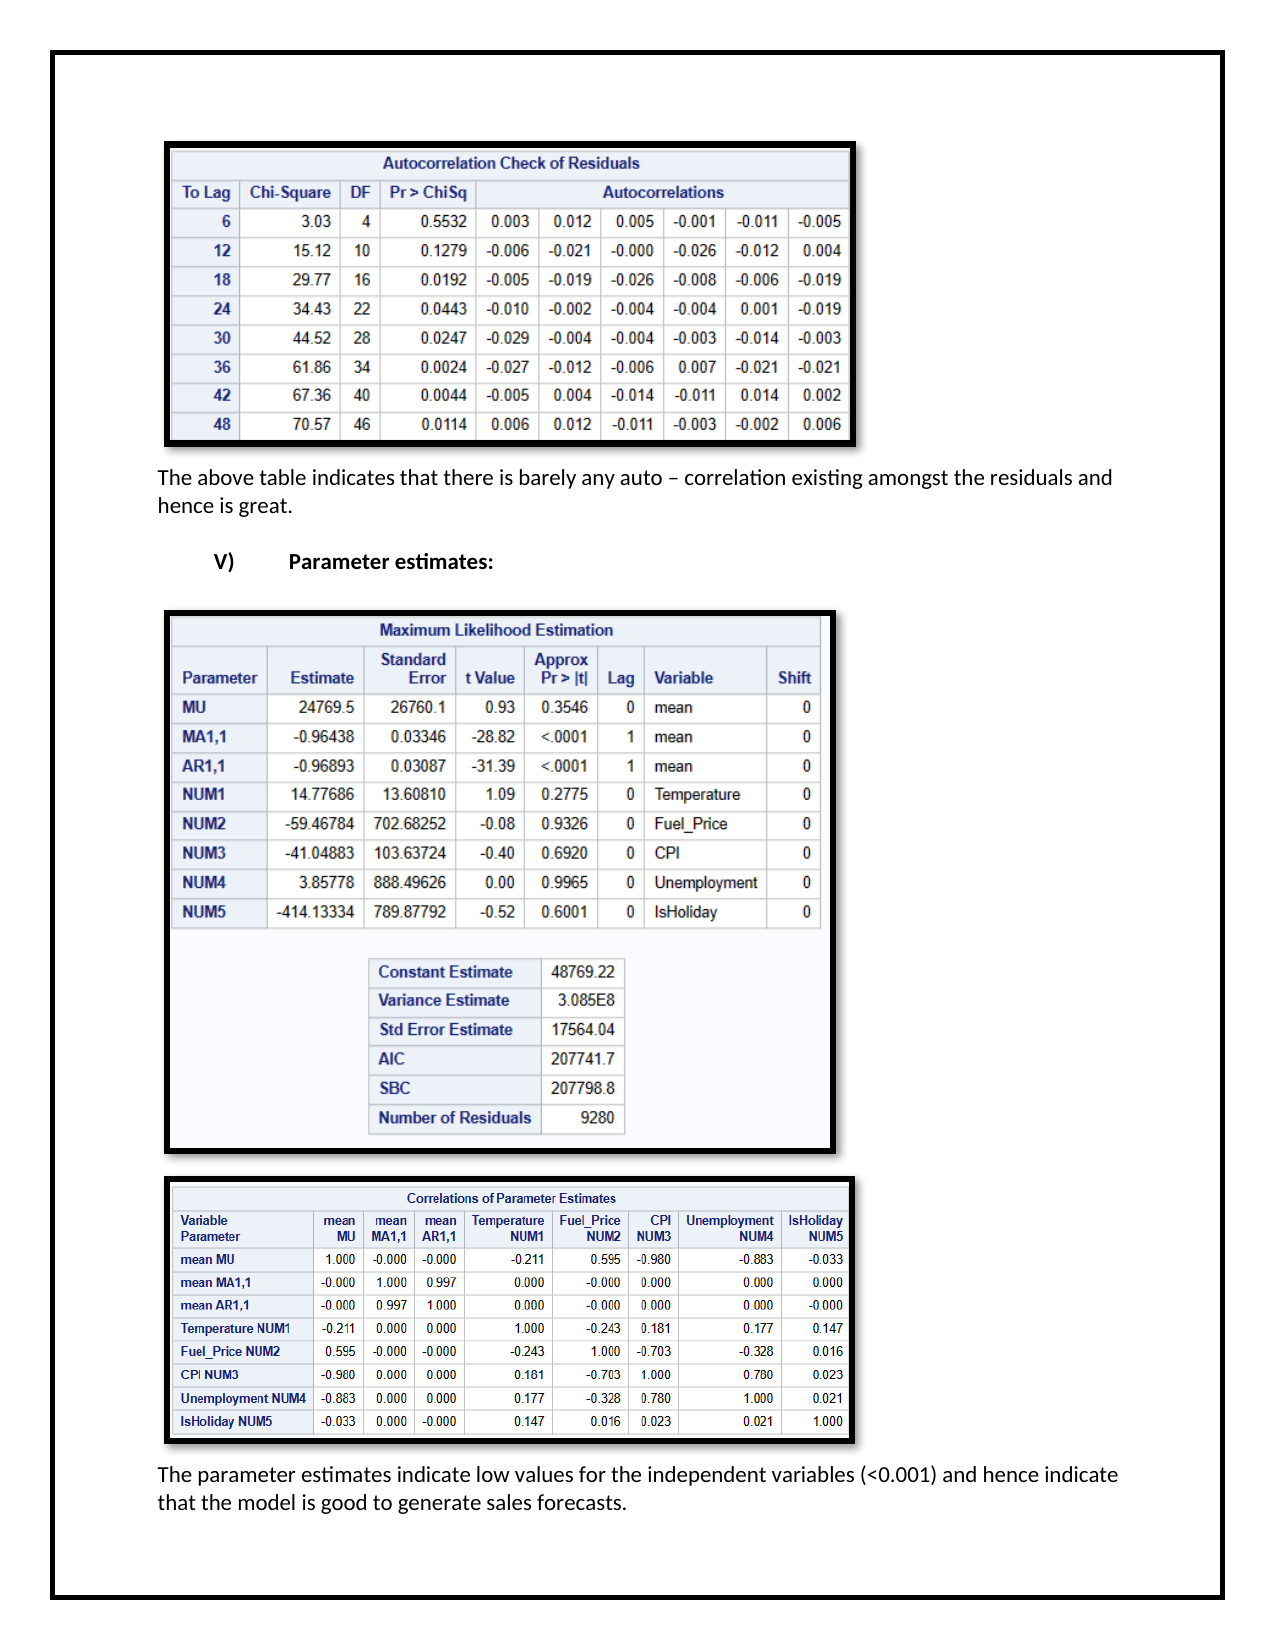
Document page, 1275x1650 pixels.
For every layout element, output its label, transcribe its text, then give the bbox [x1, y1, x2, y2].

list Parameter estimates: [214, 547, 1155, 575]
picture [170, 148, 850, 440]
picture [170, 1182, 849, 1438]
picture [170, 616, 830, 1148]
text The above table indicates that there is barely any auto – correlation existing amongst the residuals and hence is great. [157, 463, 1155, 519]
text The parameter estimates indicate low values for the independent variables (<0.001) and hence indicate that the model is good to generate sales forecasts. [157, 1460, 1155, 1516]
